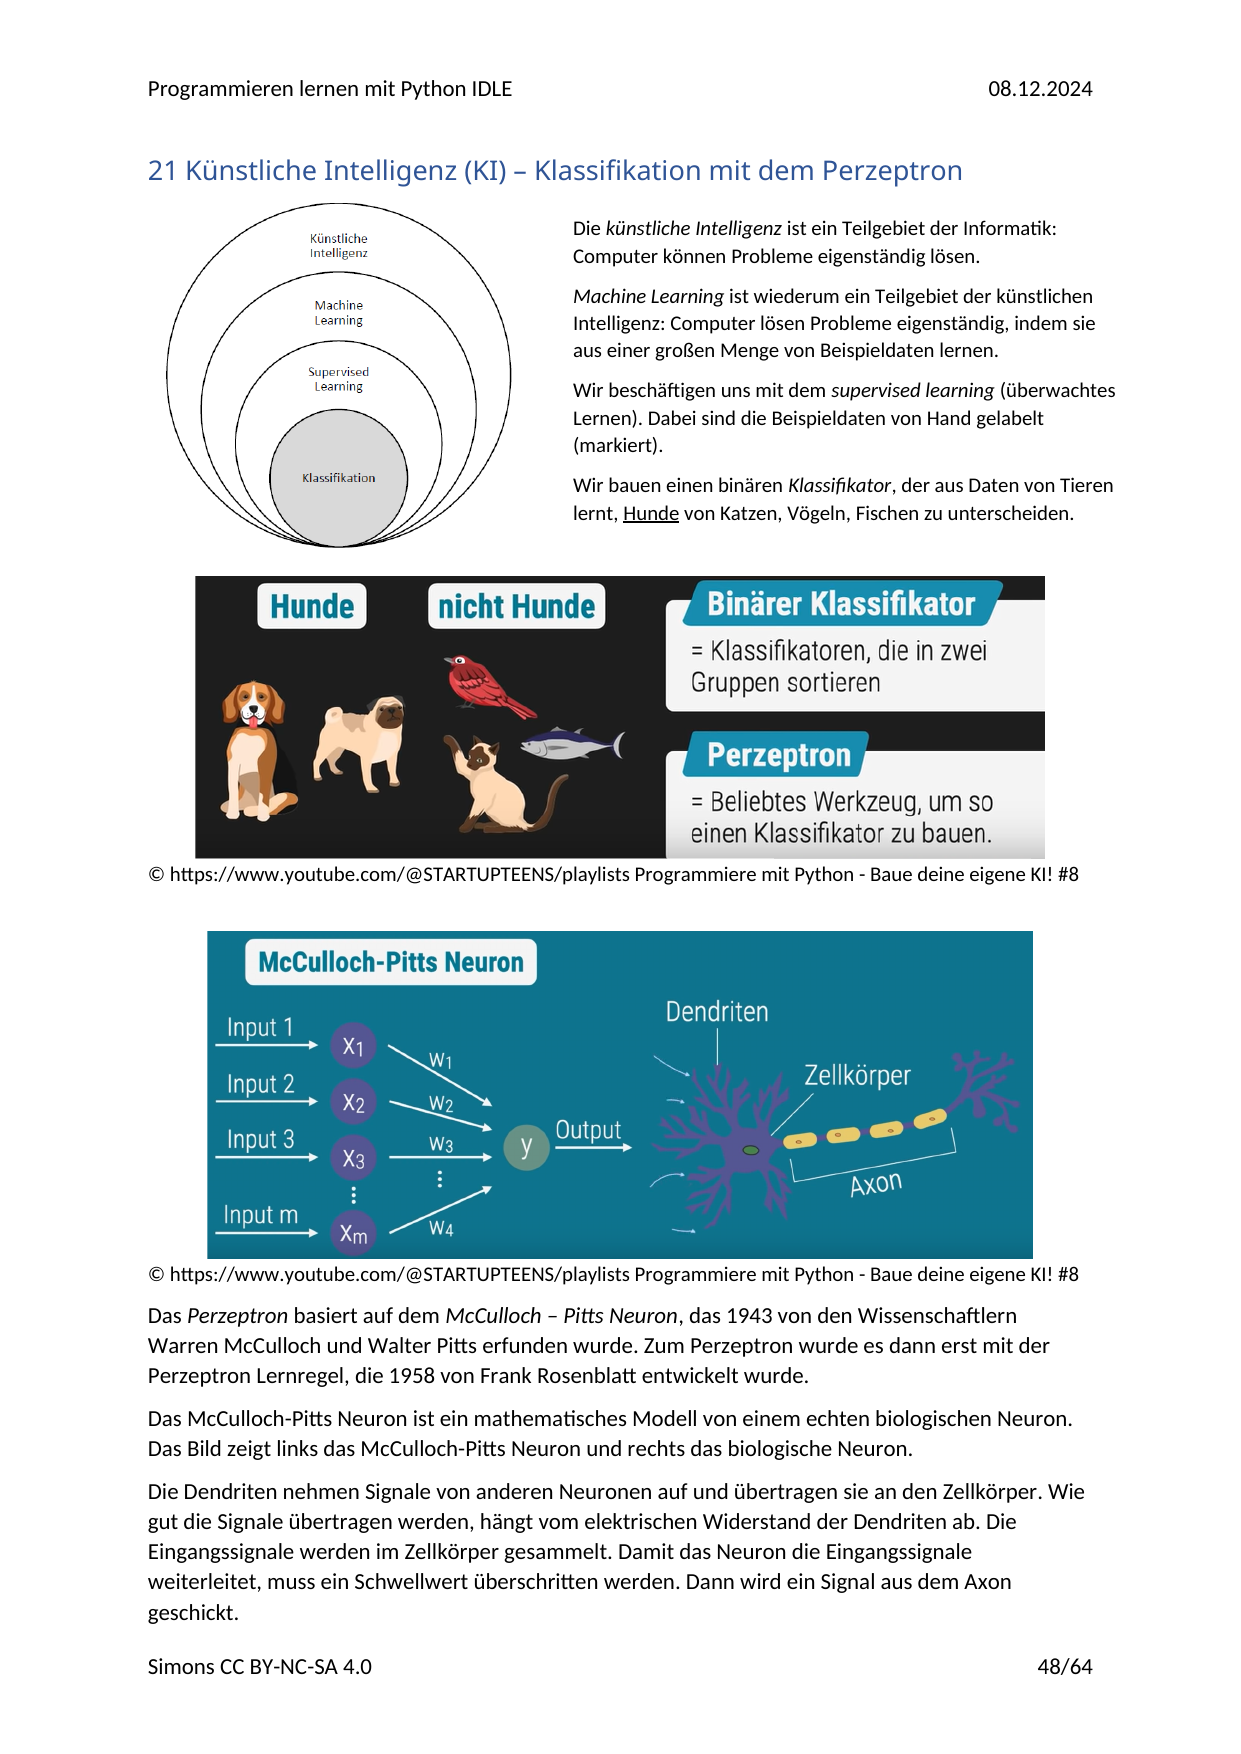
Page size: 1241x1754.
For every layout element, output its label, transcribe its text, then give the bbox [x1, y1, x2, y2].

text Das Perzeptron basiert auf dem McCulloch – Pitts Neuron, das 1943 von den Wissenschaftlern Warren McCulloch und Walter Pitts erfunden wurde. Zum Perzeptron wurde es dann erst mit der Perzeptron Lernregel, die 1958 von Frank Rosenblatt entwickelt wurde. [148, 1301, 1092, 1389]
subtitle Künstliche Intelligenz (KI) – Klassifikation mit dem Perzeptron [148, 152, 1092, 189]
text Die Dendriten nehmen Signale von anderen Neuronen auf und übertragen sie an den Zellkörper. Wie gut die Signale übertragen werden, hängt vom elektrischen Widerstand der Dendriten ab. Die Eingangssignale werden im Zellkörper gesammelt. Damit das Neuron die Eingangssignale weiterleitet, muss ein Schwellwert überschritten werden. Dann wird ein Signal aus dem Axon geschickt. [148, 1477, 1092, 1626]
text Das McCulloch-Pitts Neuron ist ein mathematisches Modell von einem echten biologischen Neuron. Das Bild zeigt links das McCulloch-Pitts Neuron und rechts das biologische Neuron. [148, 1404, 1092, 1462]
picture [195, 576, 1045, 859]
picture [207, 931, 1033, 1259]
text © https://www.youtube.com/@STARTUPTEENS/playlists Programmiere mit Python - Baue deine eigene KI! #8 [148, 861, 1092, 887]
text © https://www.youtube.com/@STARTUPTEENS/playlists Programmiere mit Python - Baue deine eigene KI! #8 [148, 1261, 1092, 1286]
picture [147, 191, 530, 550]
